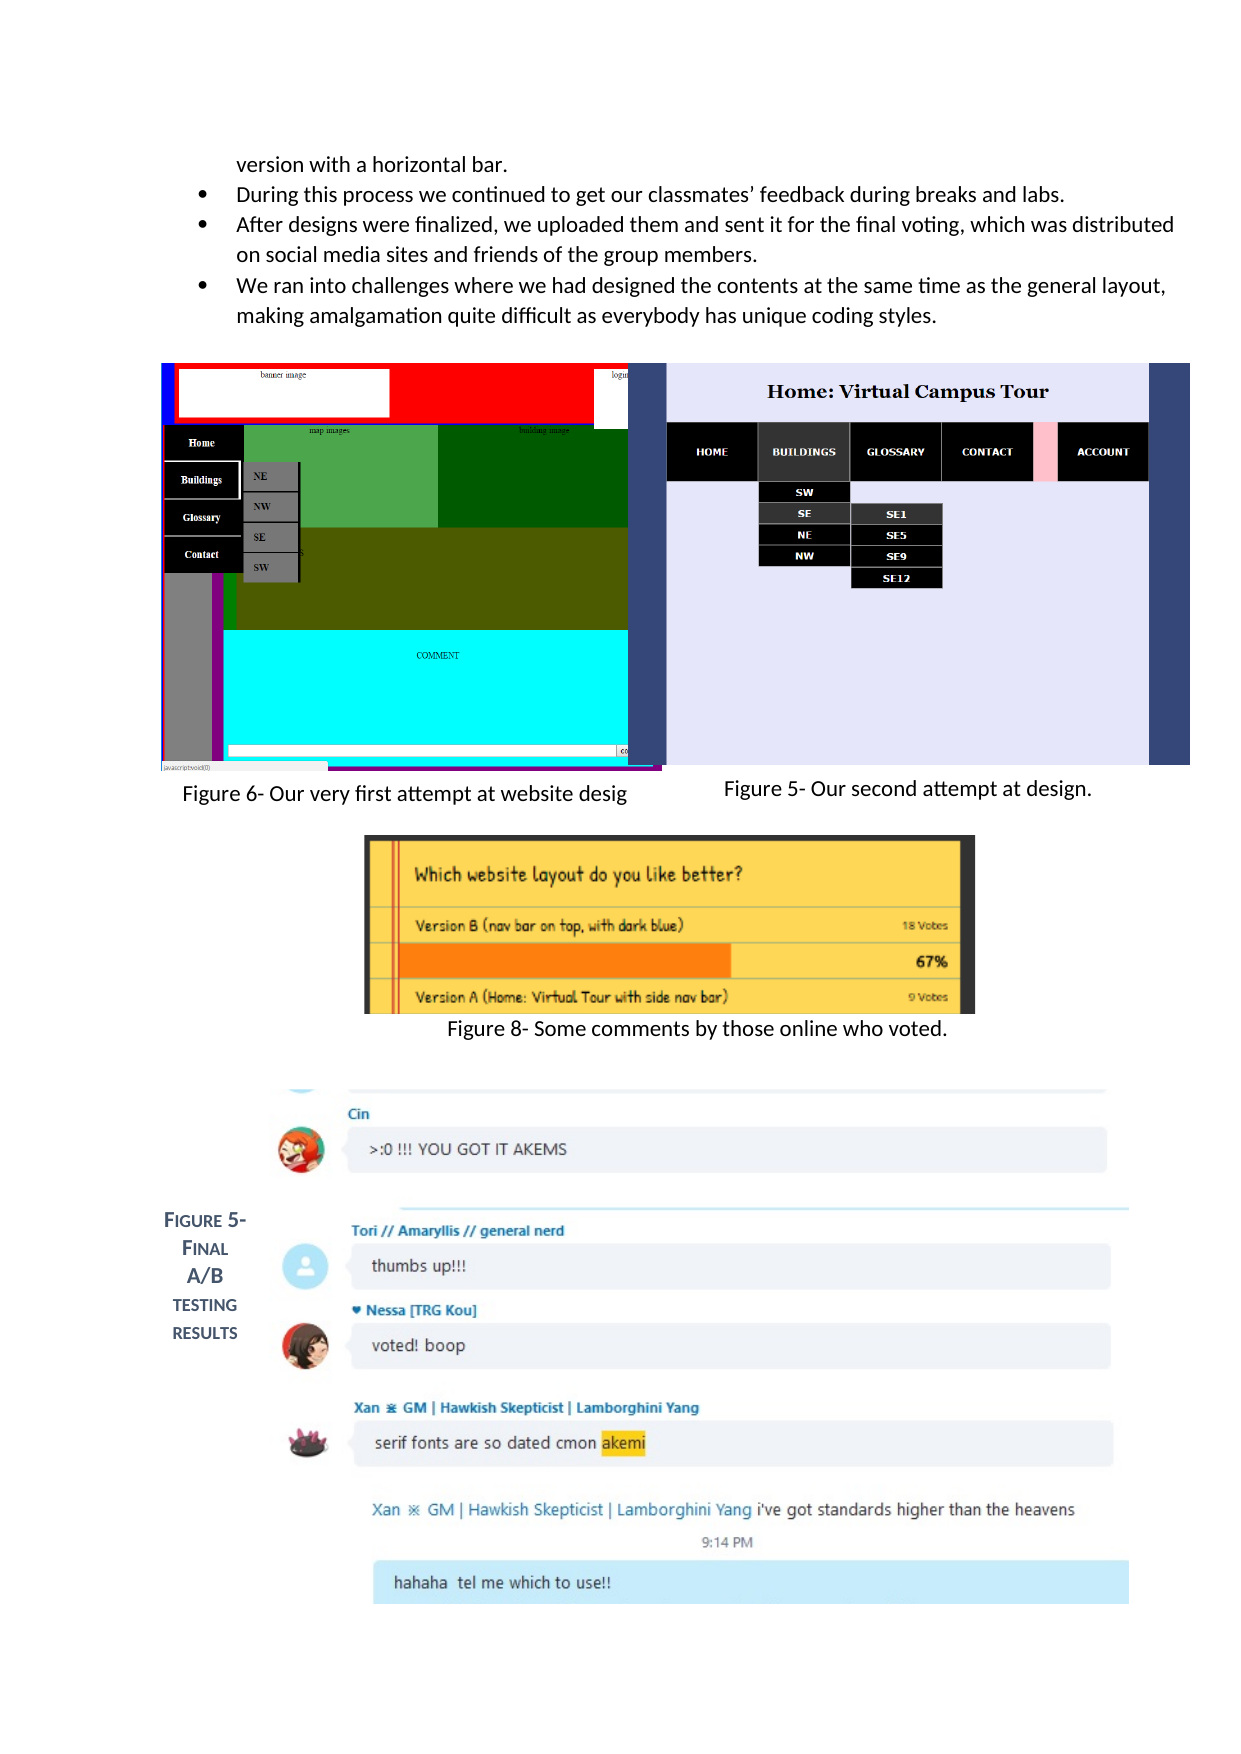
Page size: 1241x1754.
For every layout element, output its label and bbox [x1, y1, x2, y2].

table_cell [150, 150, 1189, 1604]
picture [267, 1090, 1129, 1604]
picture [364, 835, 976, 1014]
picture [161, 363, 1190, 771]
